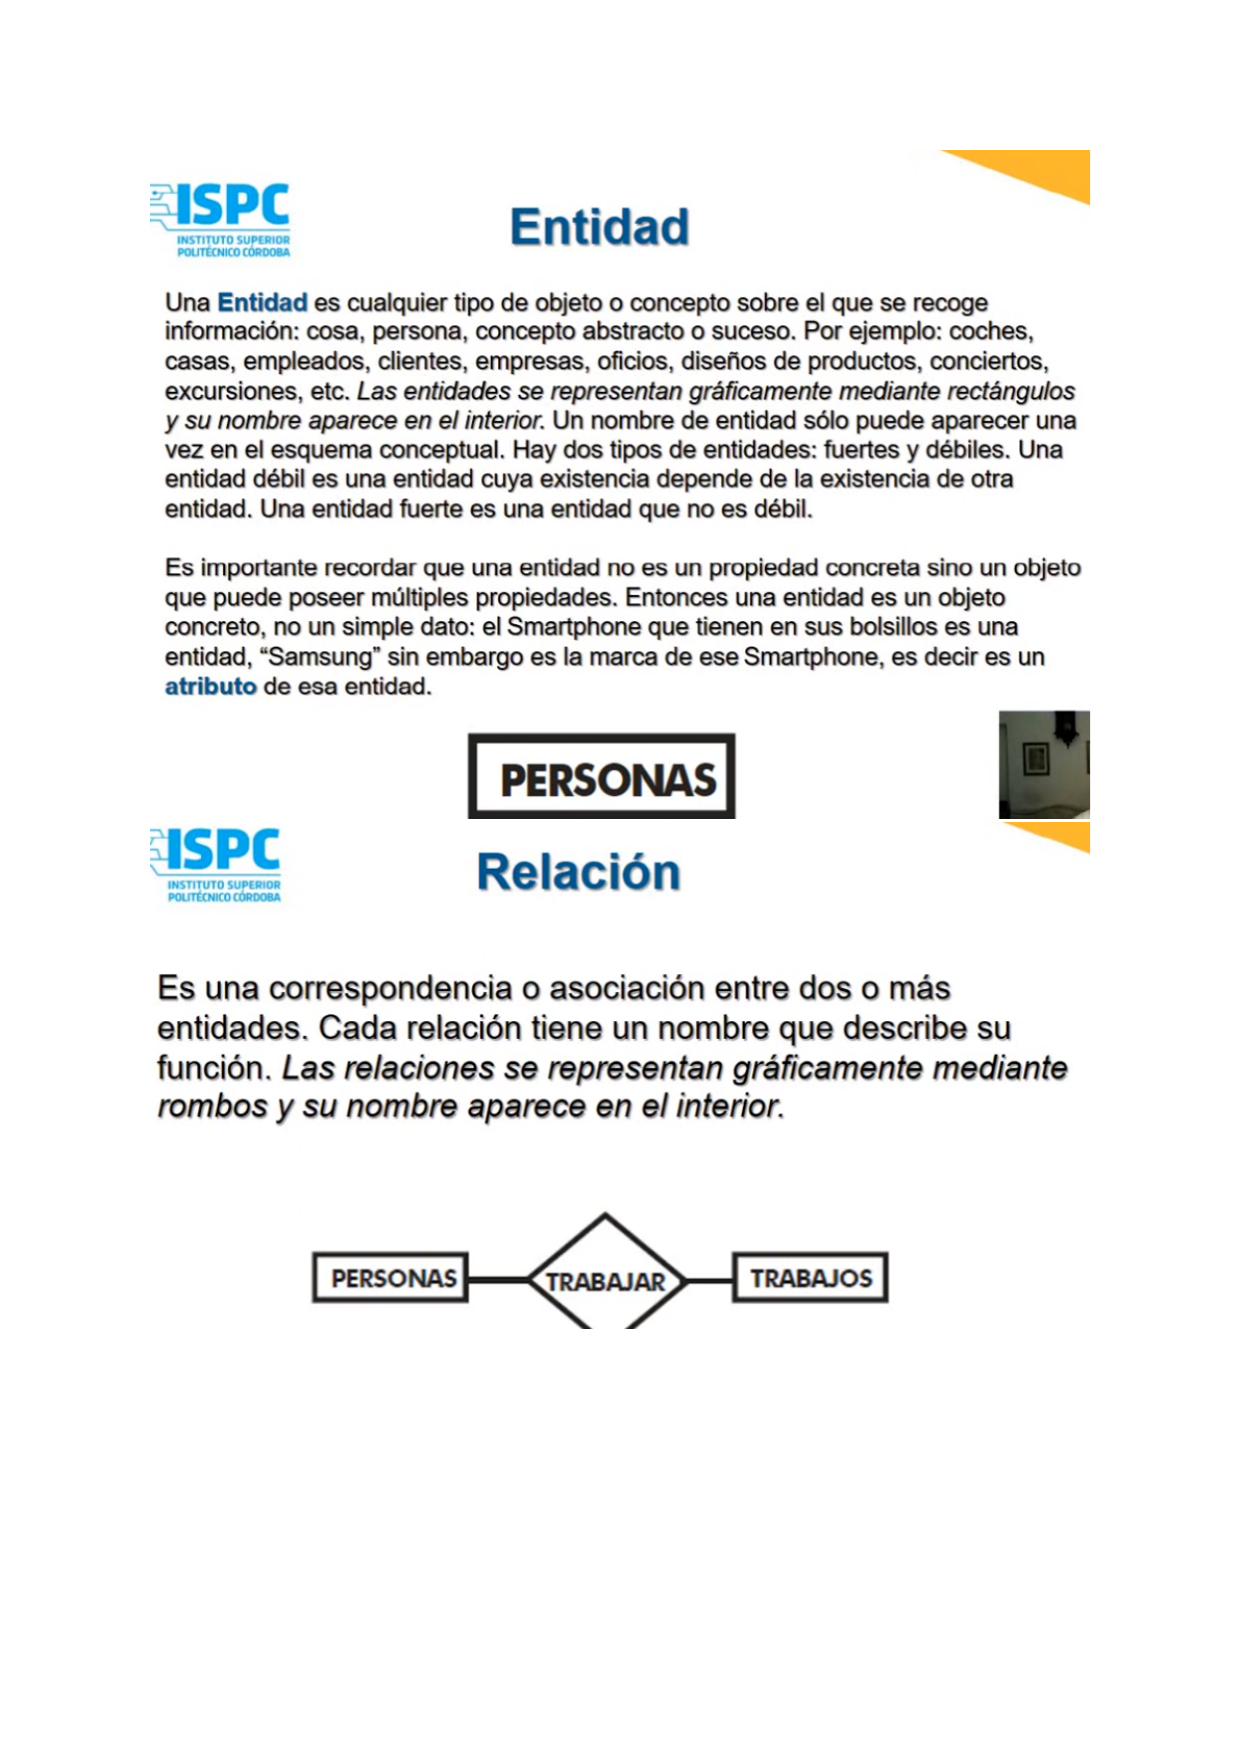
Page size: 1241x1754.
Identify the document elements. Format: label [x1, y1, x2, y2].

picture [150, 150, 1091, 819]
picture [150, 822, 1091, 1329]
